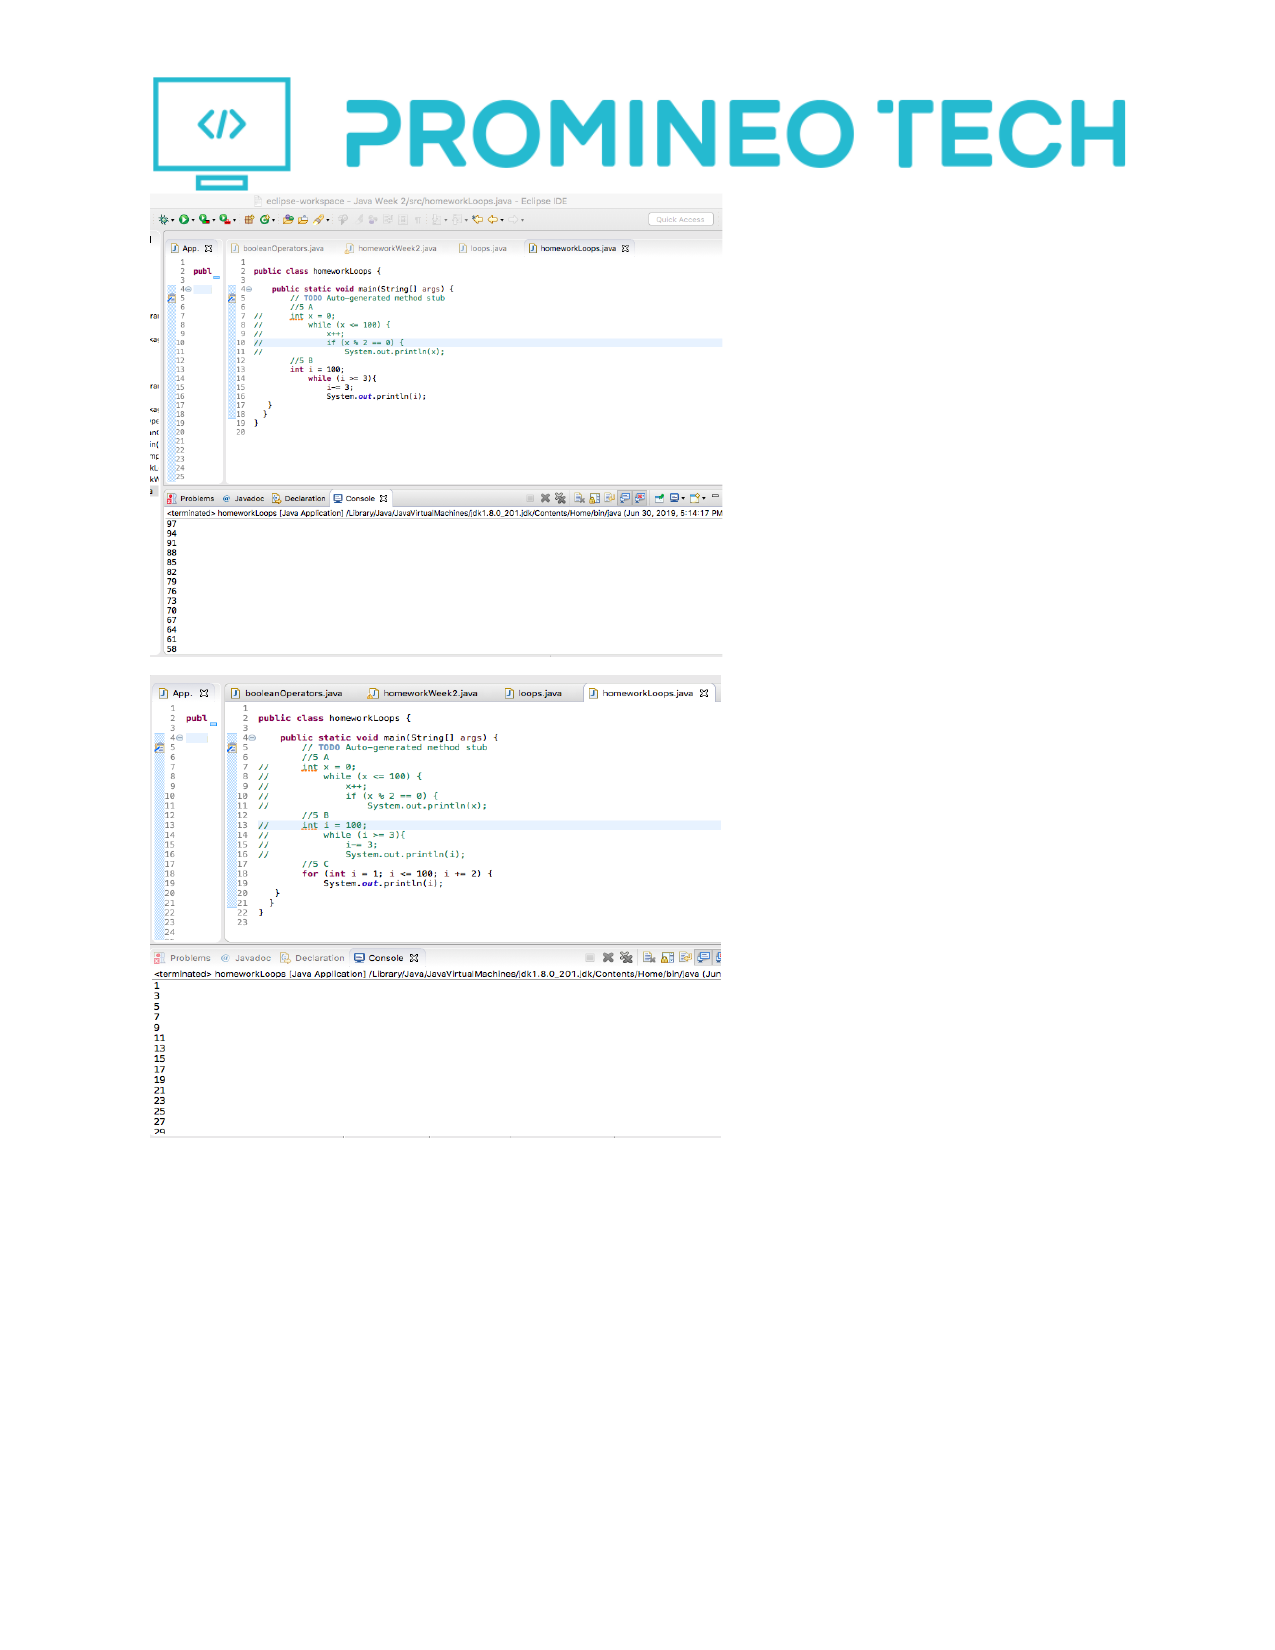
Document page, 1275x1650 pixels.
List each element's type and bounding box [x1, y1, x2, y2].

picture [150, 675, 721, 1138]
picture [150, 75, 1125, 657]
